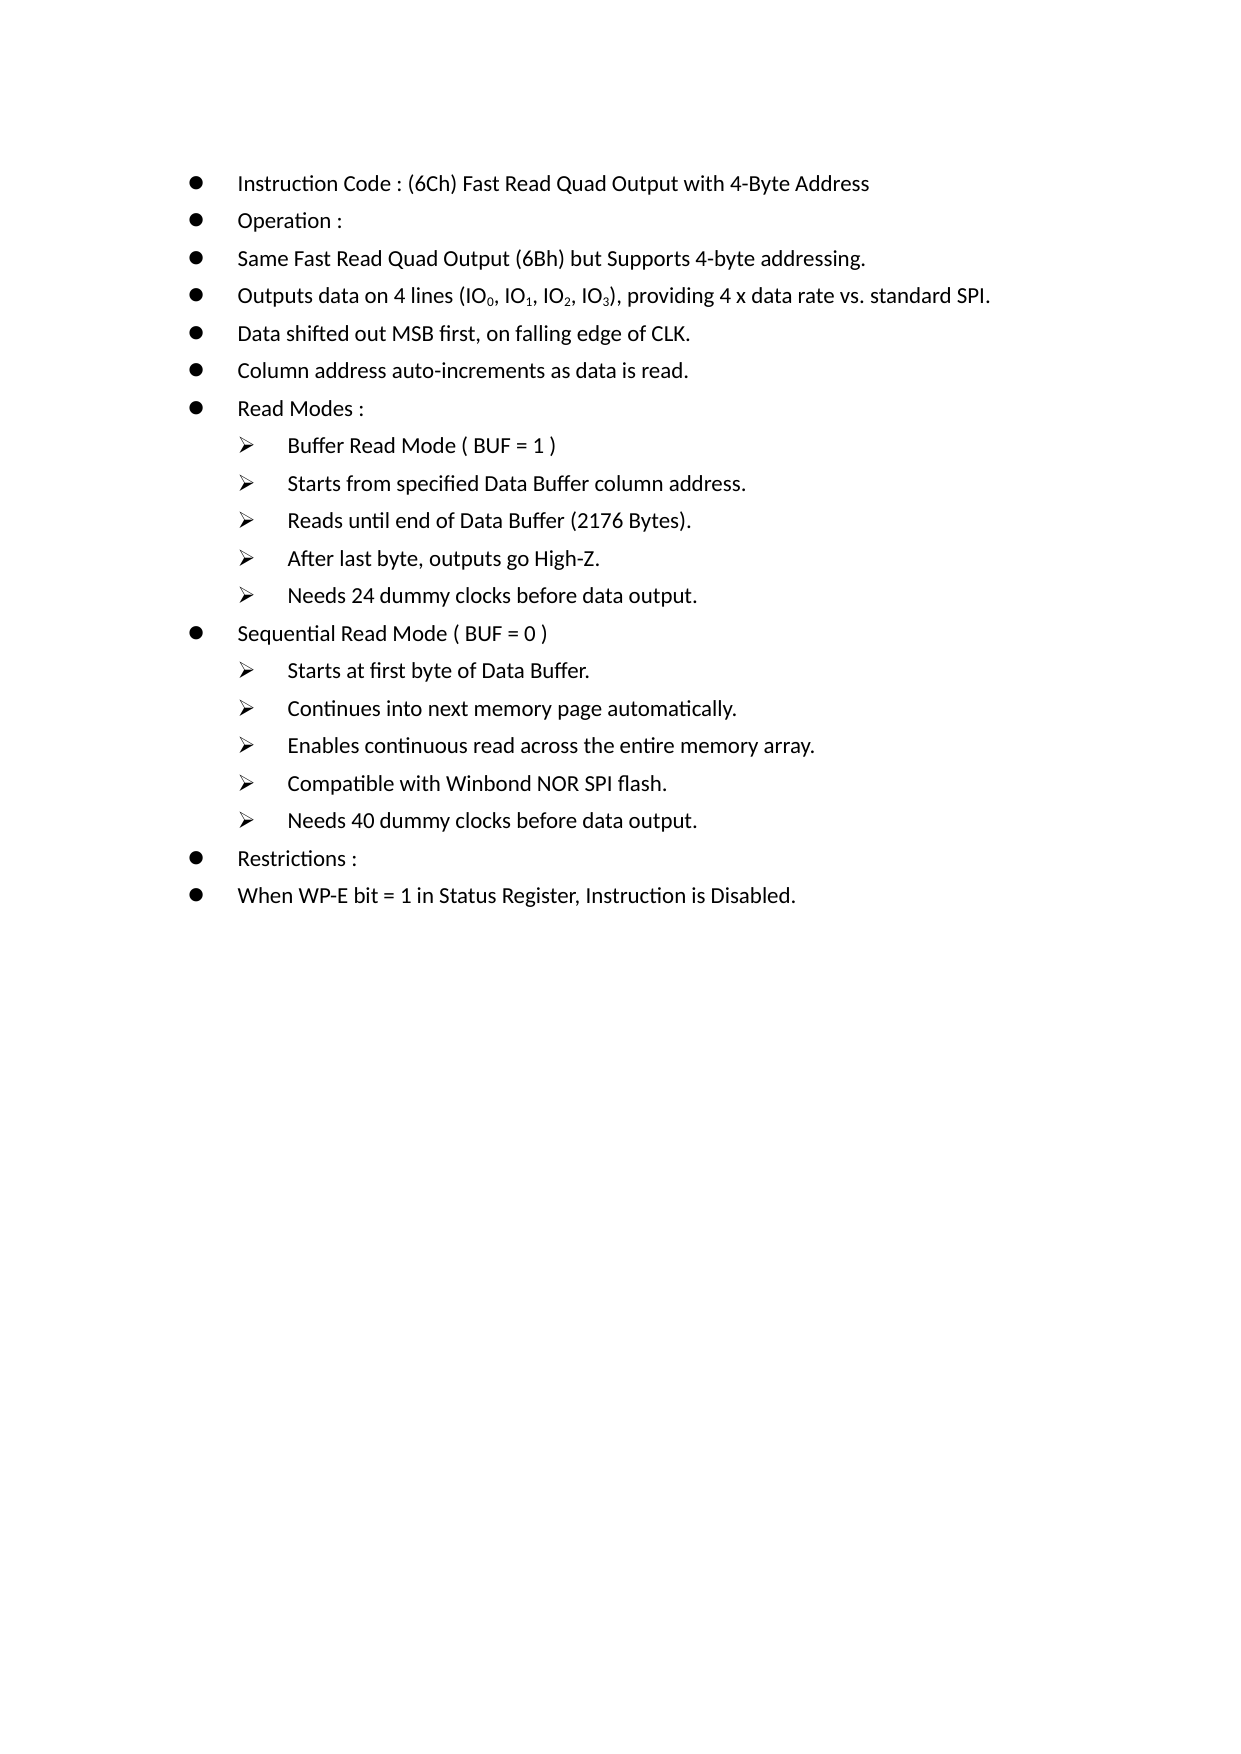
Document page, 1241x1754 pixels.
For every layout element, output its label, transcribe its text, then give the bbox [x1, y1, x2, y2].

list Reads until end of Data Buffer (2176 Bytes). [237, 502, 1053, 539]
list When WP-E bit = 1 in Status Register, Instruction is Disabled. [187, 877, 1053, 914]
list Operation : [187, 202, 1053, 239]
list Same Fast Read Quad Output (6Bh) but Supports 4-byte addressing. [187, 239, 1053, 277]
list Sequential Read Mode ( BUF = 0 ) [187, 614, 1053, 652]
list Read Modes : [187, 389, 1053, 427]
list Continues into next memory page automatically. [237, 689, 1053, 727]
list Needs 24 dummy clocks before data output. [237, 577, 1053, 614]
list Starts at first byte of Data Buffer. [237, 652, 1053, 689]
list Column address auto-increments as data is read. [187, 352, 1053, 389]
list Data shifted out MSB first, on falling edge of CLK. [187, 314, 1053, 352]
list Needs 40 dummy clocks before data output. [237, 802, 1053, 839]
list Instruction Code : (6Ch) Fast Read Quad Output with 4-Byte Address [187, 164, 1053, 202]
list Compatible with Winbond NOR SPI flash. [237, 764, 1053, 802]
list After last byte, outputs go High-Z. [237, 539, 1053, 577]
list Enables continuous read across the entire memory array. [237, 727, 1053, 764]
list Outputs data on 4 lines (IO0, IO1, IO2, IO3), providing 4 x data rate vs. standard SPI. [187, 277, 1053, 314]
list Buffer Read Mode ( BUF = 1 ) [237, 427, 1053, 464]
list Restrictions : [187, 839, 1053, 877]
list Starts from specified Data Buffer column address. [237, 464, 1053, 502]
